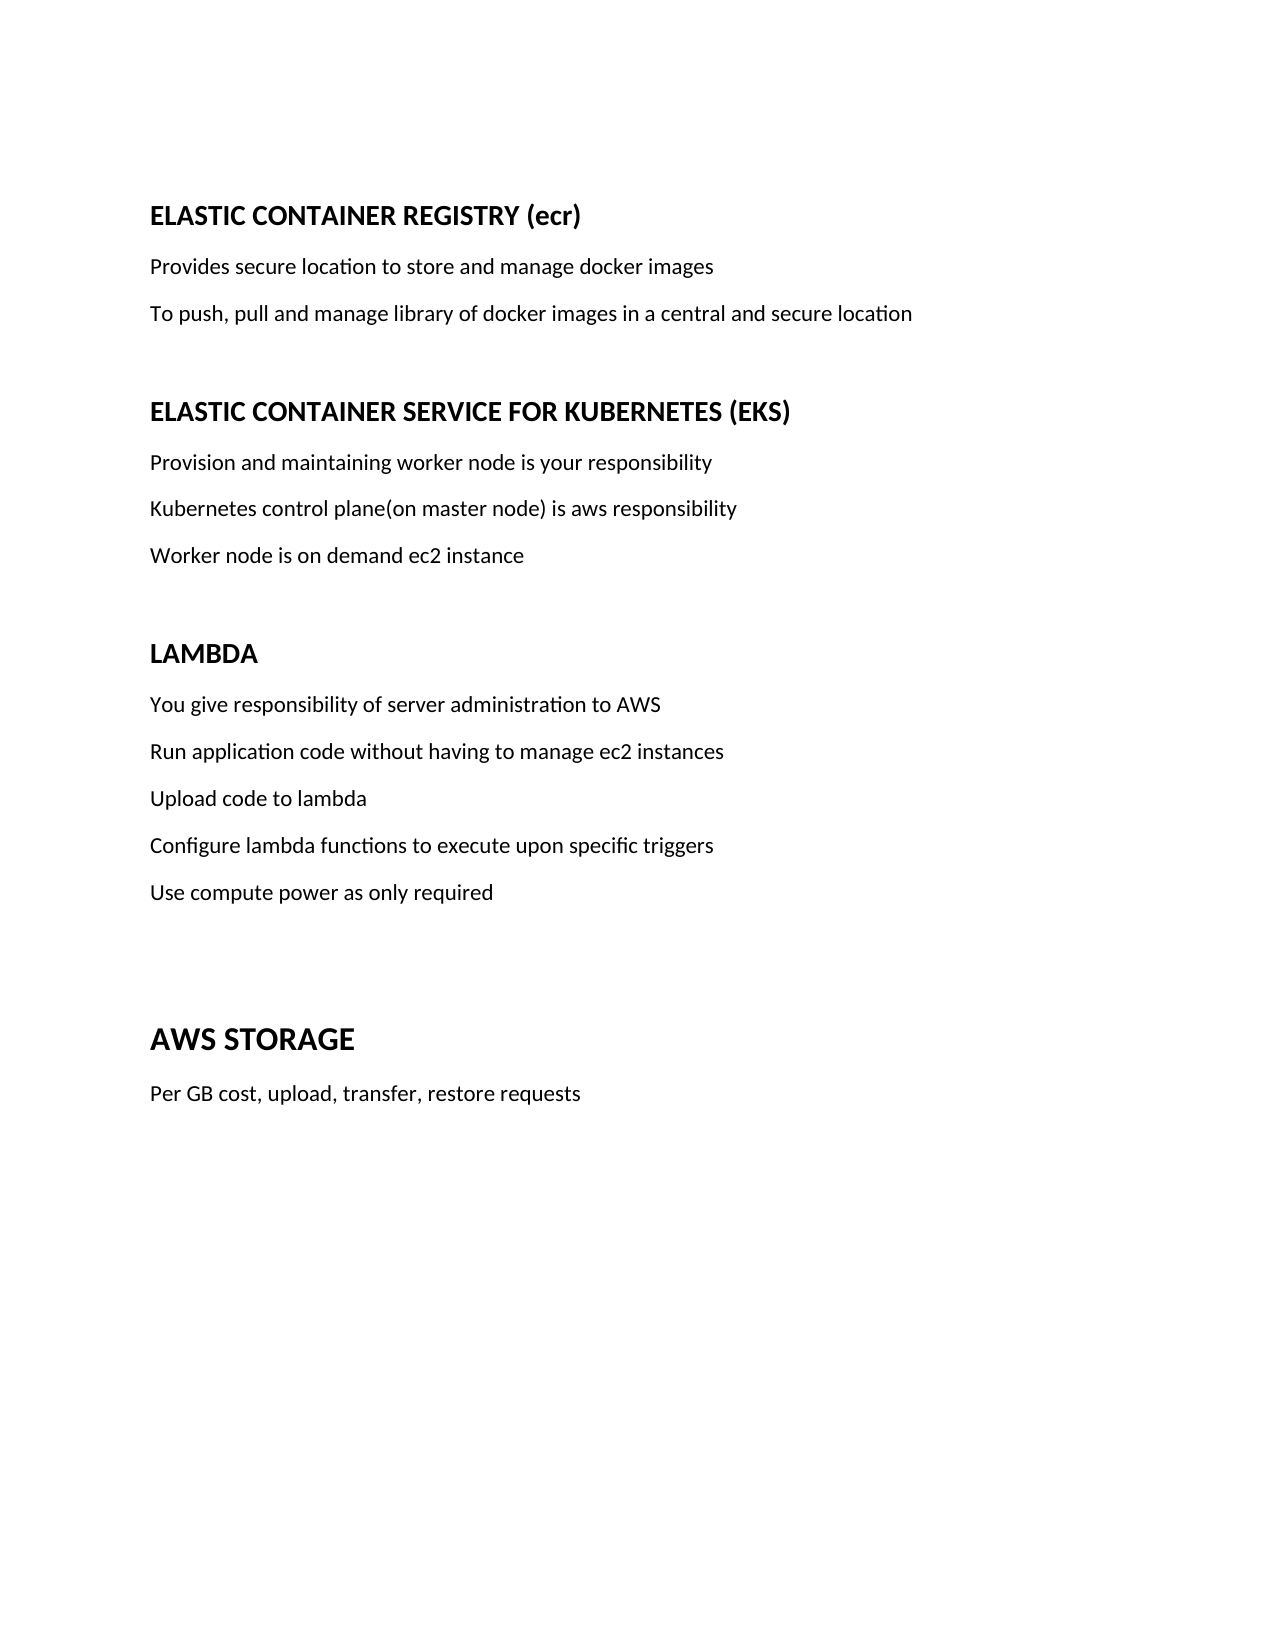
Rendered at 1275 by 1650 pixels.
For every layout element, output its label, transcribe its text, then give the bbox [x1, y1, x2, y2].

text You give responsibility of server administration to AWS [150, 690, 1125, 718]
text Worker node is on demand ec2 instance [150, 541, 1125, 569]
text ELASTIC CONTAINER REGISTRY (ecr) [150, 197, 1125, 232]
text Use compute power as only required [150, 878, 1125, 906]
text LAMBDA [150, 635, 1125, 671]
text AWS STORAGE [150, 1018, 1125, 1059]
text Per GB cost, upload, transfer, restore requests [150, 1079, 1125, 1107]
text Configure lambda functions to execute upon specific triggers [150, 831, 1125, 859]
text Kubernetes control plane(on master node) is aws responsibility [150, 494, 1125, 523]
text Provides secure location to store and manage docker images [150, 252, 1125, 280]
text ELASTIC CONTAINER SERVICE FOR KUBERNETES (EKS) [150, 393, 1125, 428]
text Upload code to lambda [150, 784, 1125, 812]
text To push, pull and manage library of docker images in a central and secure location [150, 299, 1125, 327]
text Run application code without having to manage ec2 instances [150, 737, 1125, 765]
text Provision and maintaining worker node is your responsibility [150, 448, 1125, 476]
